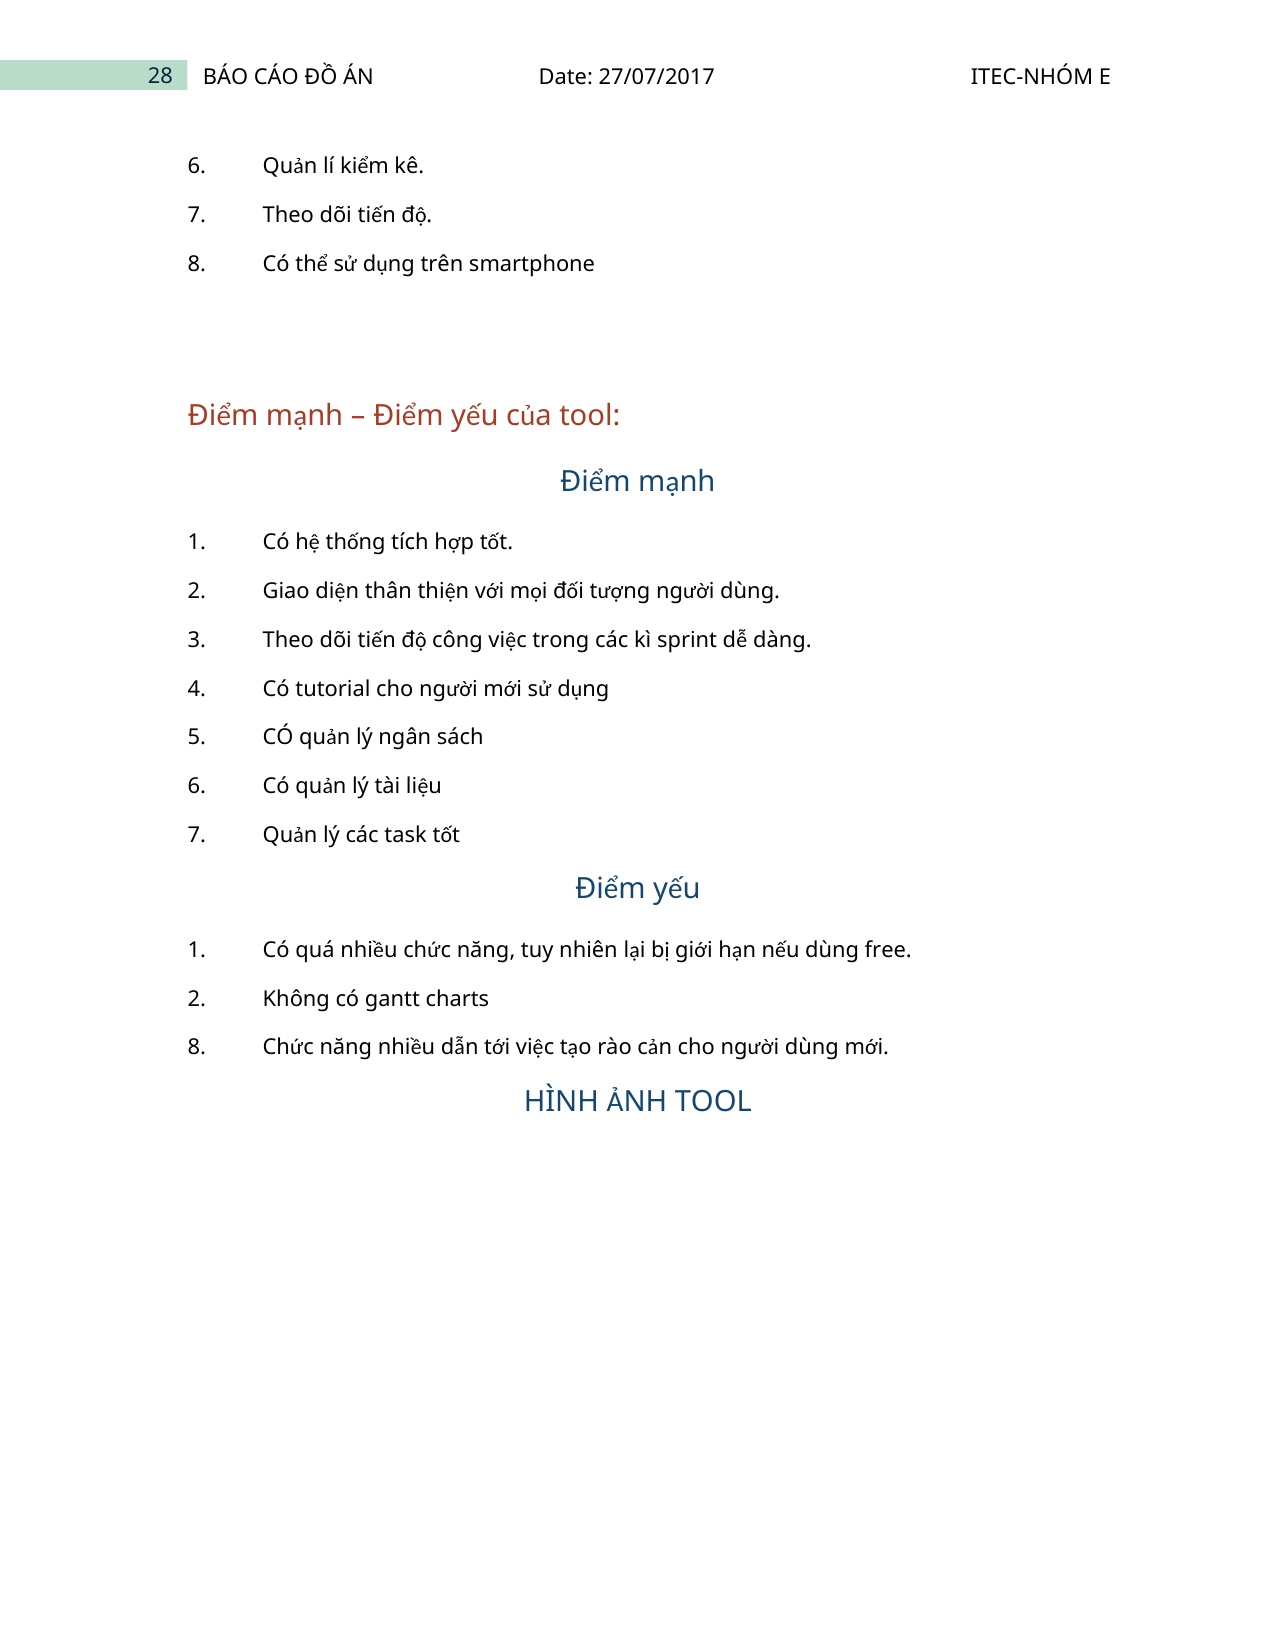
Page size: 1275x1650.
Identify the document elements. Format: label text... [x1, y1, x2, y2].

subtitle Điểm mạnh [187, 460, 1087, 500]
text 3. Theo dõi tiến độ công việc trong các kì sprint dễ dàng. [187, 624, 1087, 653]
text 2. Giao diện thân thiện với mọi đối tượng người dùng. [187, 575, 1087, 605]
subtitle Điểm yếu [187, 867, 1087, 907]
text 5. CÓ quản lý ngân sách [187, 721, 1087, 751]
text 7. Quản lý các task tốt [187, 819, 1087, 848]
text 7. Theo dõi tiến độ. [187, 199, 1087, 228]
text 6. Quản lí kiểm kê. [187, 150, 1087, 180]
text 1. Có hệ thống tích hợp tốt. [187, 526, 1087, 556]
text 8. Có thể sử dụng trên smartphone [187, 247, 1087, 277]
text 8. Chức năng nhiều dẫn tới việc tạo rào cản cho người dùng mới. [187, 1031, 1087, 1061]
text 4. Có tutorial cho người mới sử dụng [187, 672, 1087, 702]
text 1. Có quá nhiều chức năng, tuy nhiên lại bị giới hạn nếu dùng free. [187, 934, 1087, 963]
text Điểm mạnh – Điểm yếu của tool: [187, 394, 1012, 433]
subtitle HÌNH ẢNH TOOL [187, 1080, 1087, 1120]
text 2. Không có gantt charts [187, 982, 1087, 1012]
text 6. Có quản lý tài liệu [187, 770, 1087, 800]
